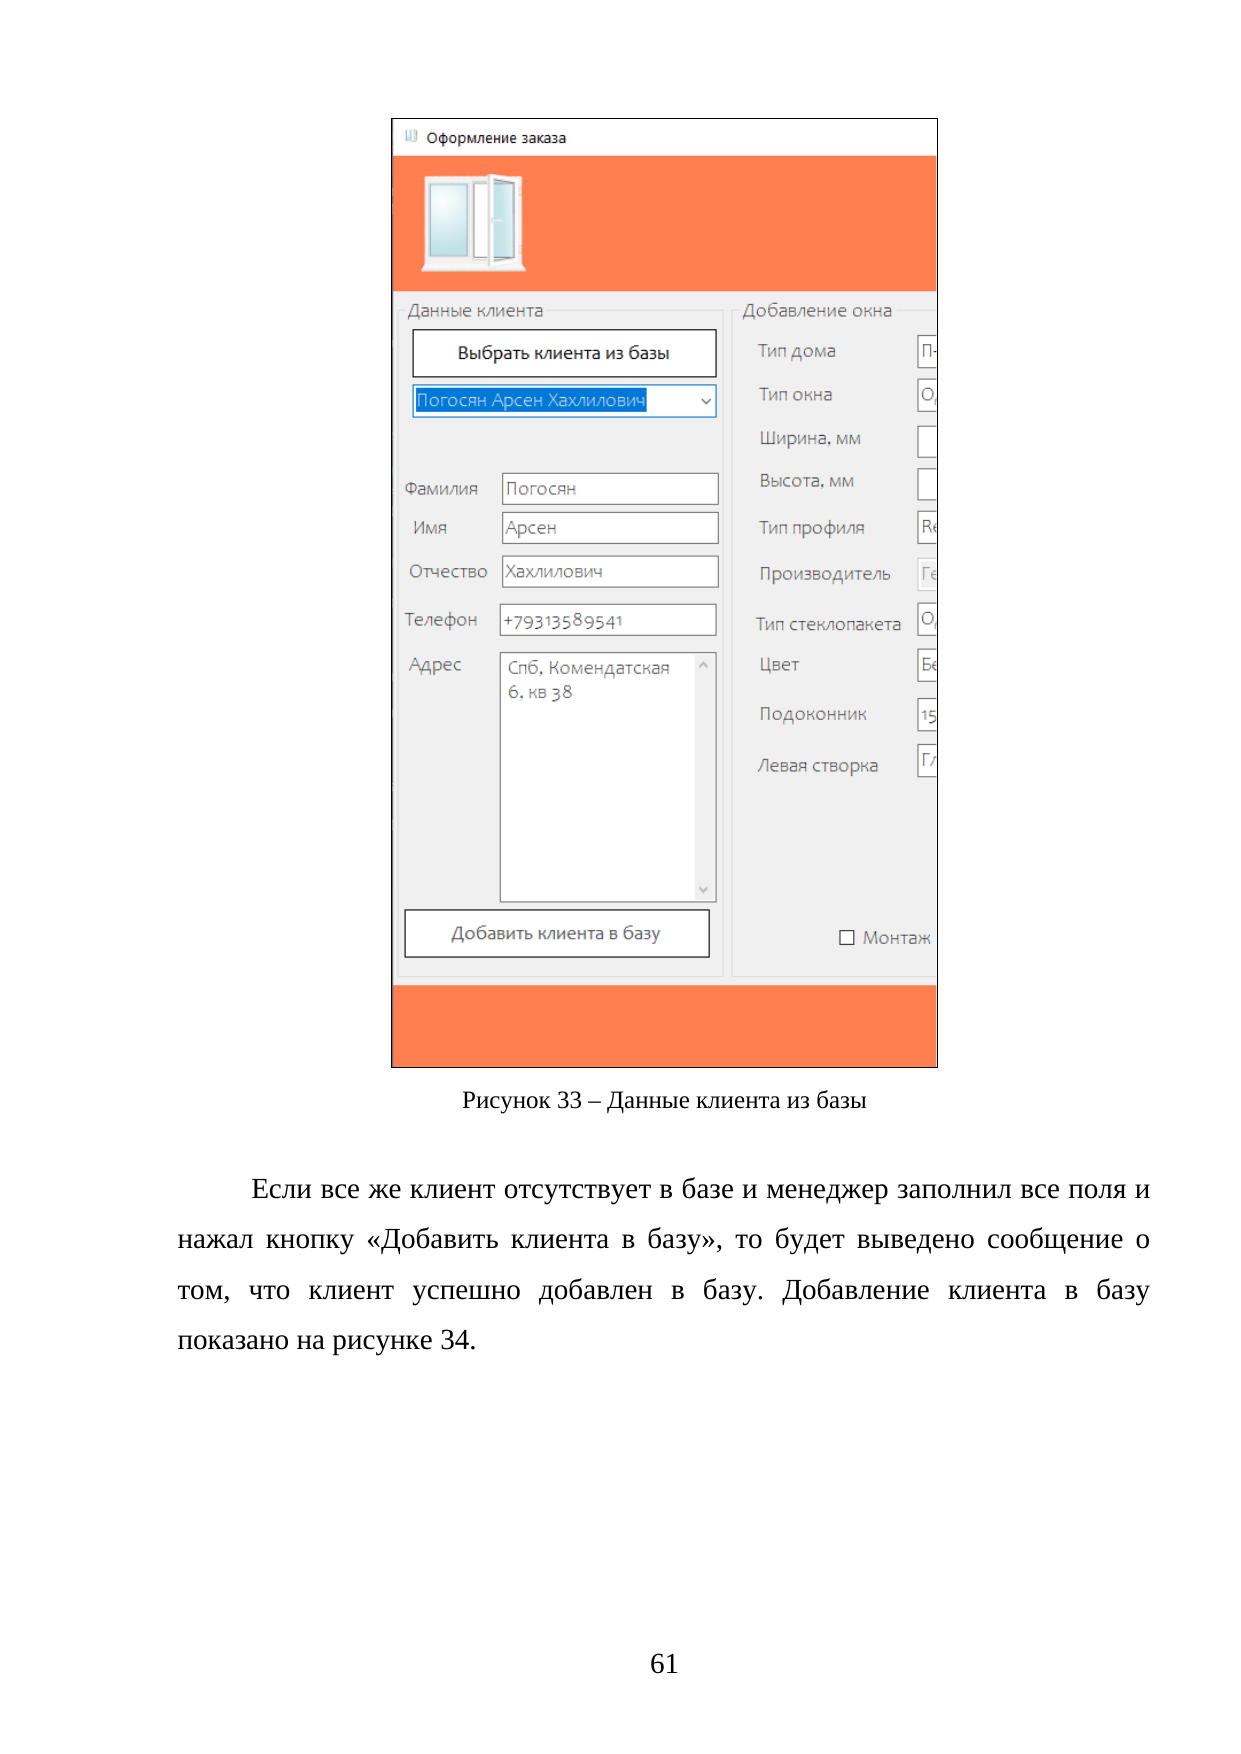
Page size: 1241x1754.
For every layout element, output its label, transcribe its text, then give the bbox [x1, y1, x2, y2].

text Рисунок 33 – Данные клиента из базы [177, 1085, 1152, 1114]
picture [392, 119, 937, 1067]
text Если все же клиент отсутствует в базе и менеджер заполнил все поля и нажал кнопку «Добавить клиента в базу», то будет выведено сообщение о том, что клиент успешно добавлен в базу. Добавление клиента в базу показано на рисунке 34. [177, 1171, 1152, 1356]
